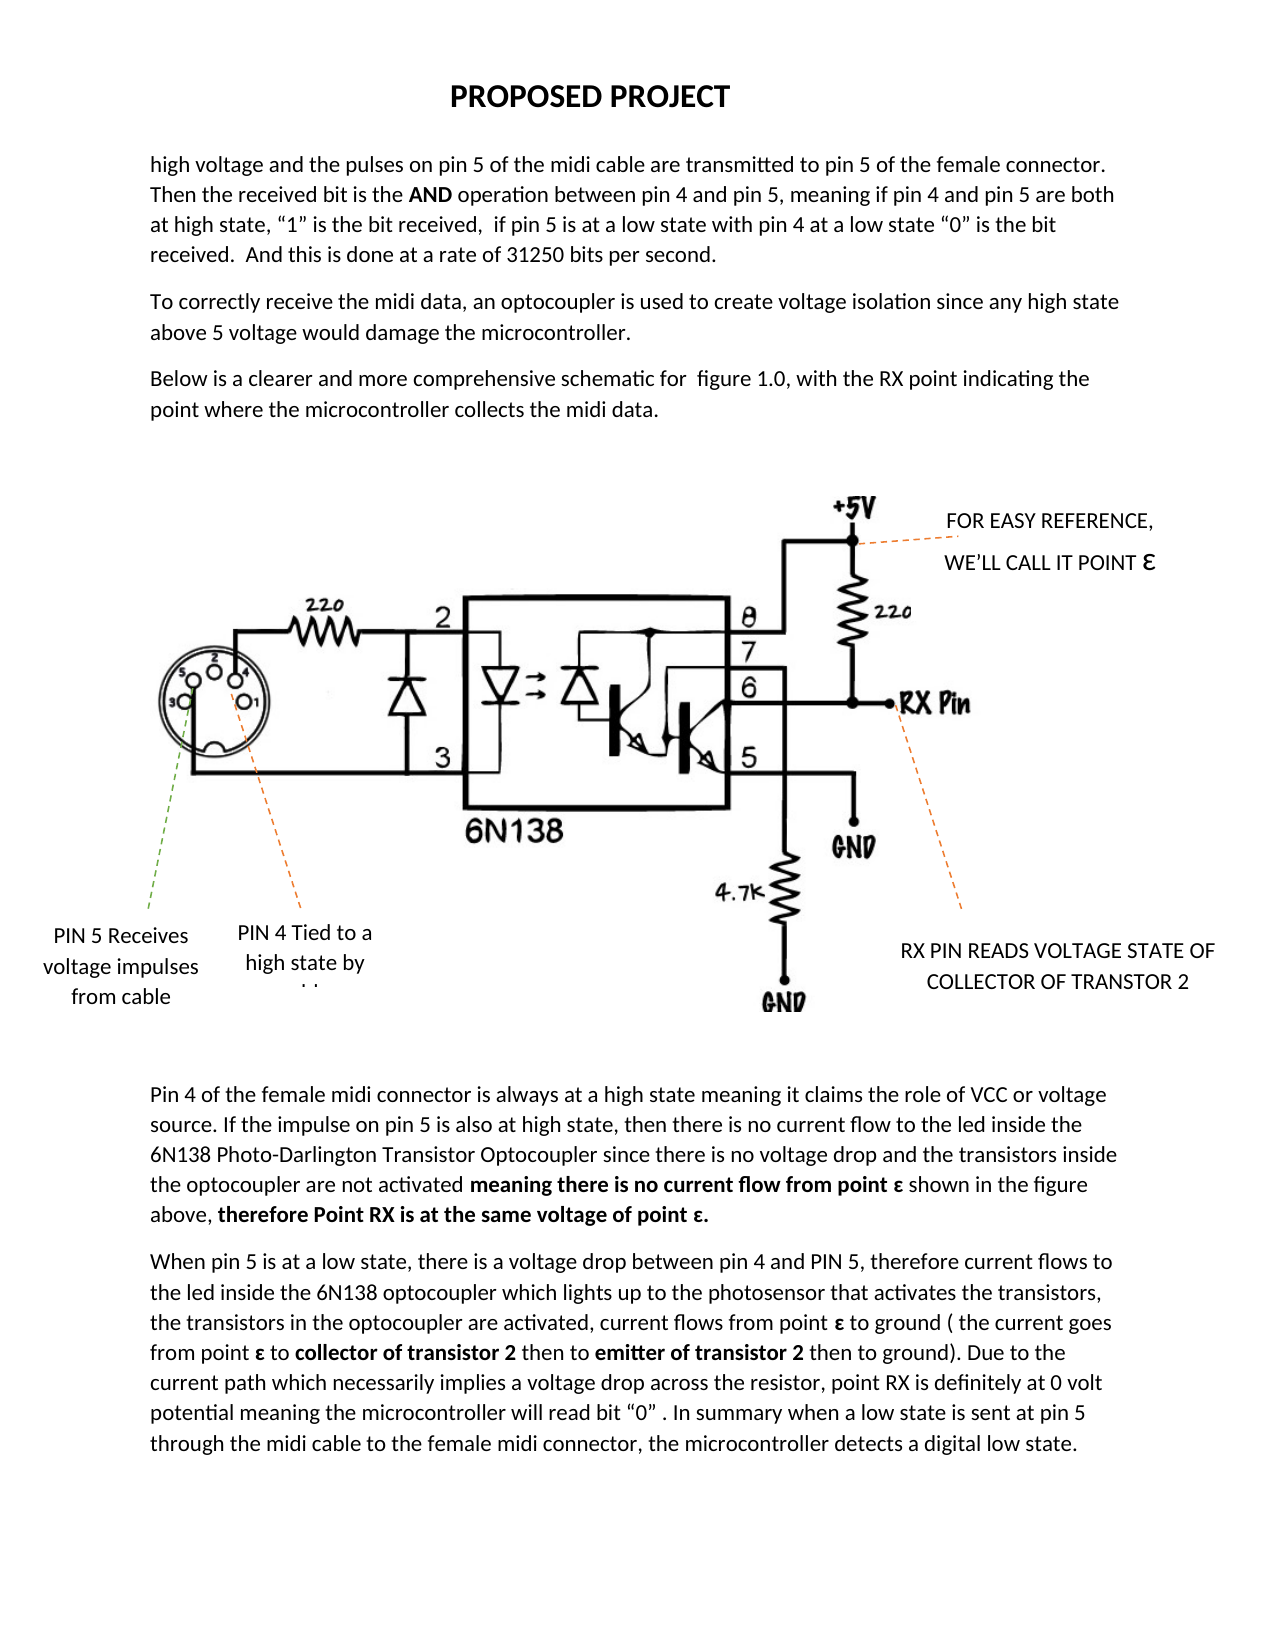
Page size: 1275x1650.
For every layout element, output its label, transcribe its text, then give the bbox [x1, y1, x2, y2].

text Pin 4 of the female midi connector is always at a high state meaning it claims the role of VCC or voltage source. If the impulse on pin 5 is also at high state, then there is no current flow to the led inside the 6N138 Photo-Darlington Transistor Optocoupler since there is no voltage drop and the transistors inside the optocoupler are not activated meaning there is no current flow from point ɛ shown in the figure above, therefore Point RX is at the same voltage of point ɛ. [150, 1080, 1125, 1229]
text Below is a clearer and more comprehensive schematic for figure 1.0, with the RX point indicating the point where the microcontroller collects the midi data. [150, 364, 1125, 423]
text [150, 1247, 1125, 1457]
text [150, 150, 1125, 269]
text To correctly receive the midi data, an optocoupler is used to create voltage isolation since any high state above 5 voltage would damage the microcontroller. [150, 287, 1125, 346]
picture [150, 496, 982, 1012]
